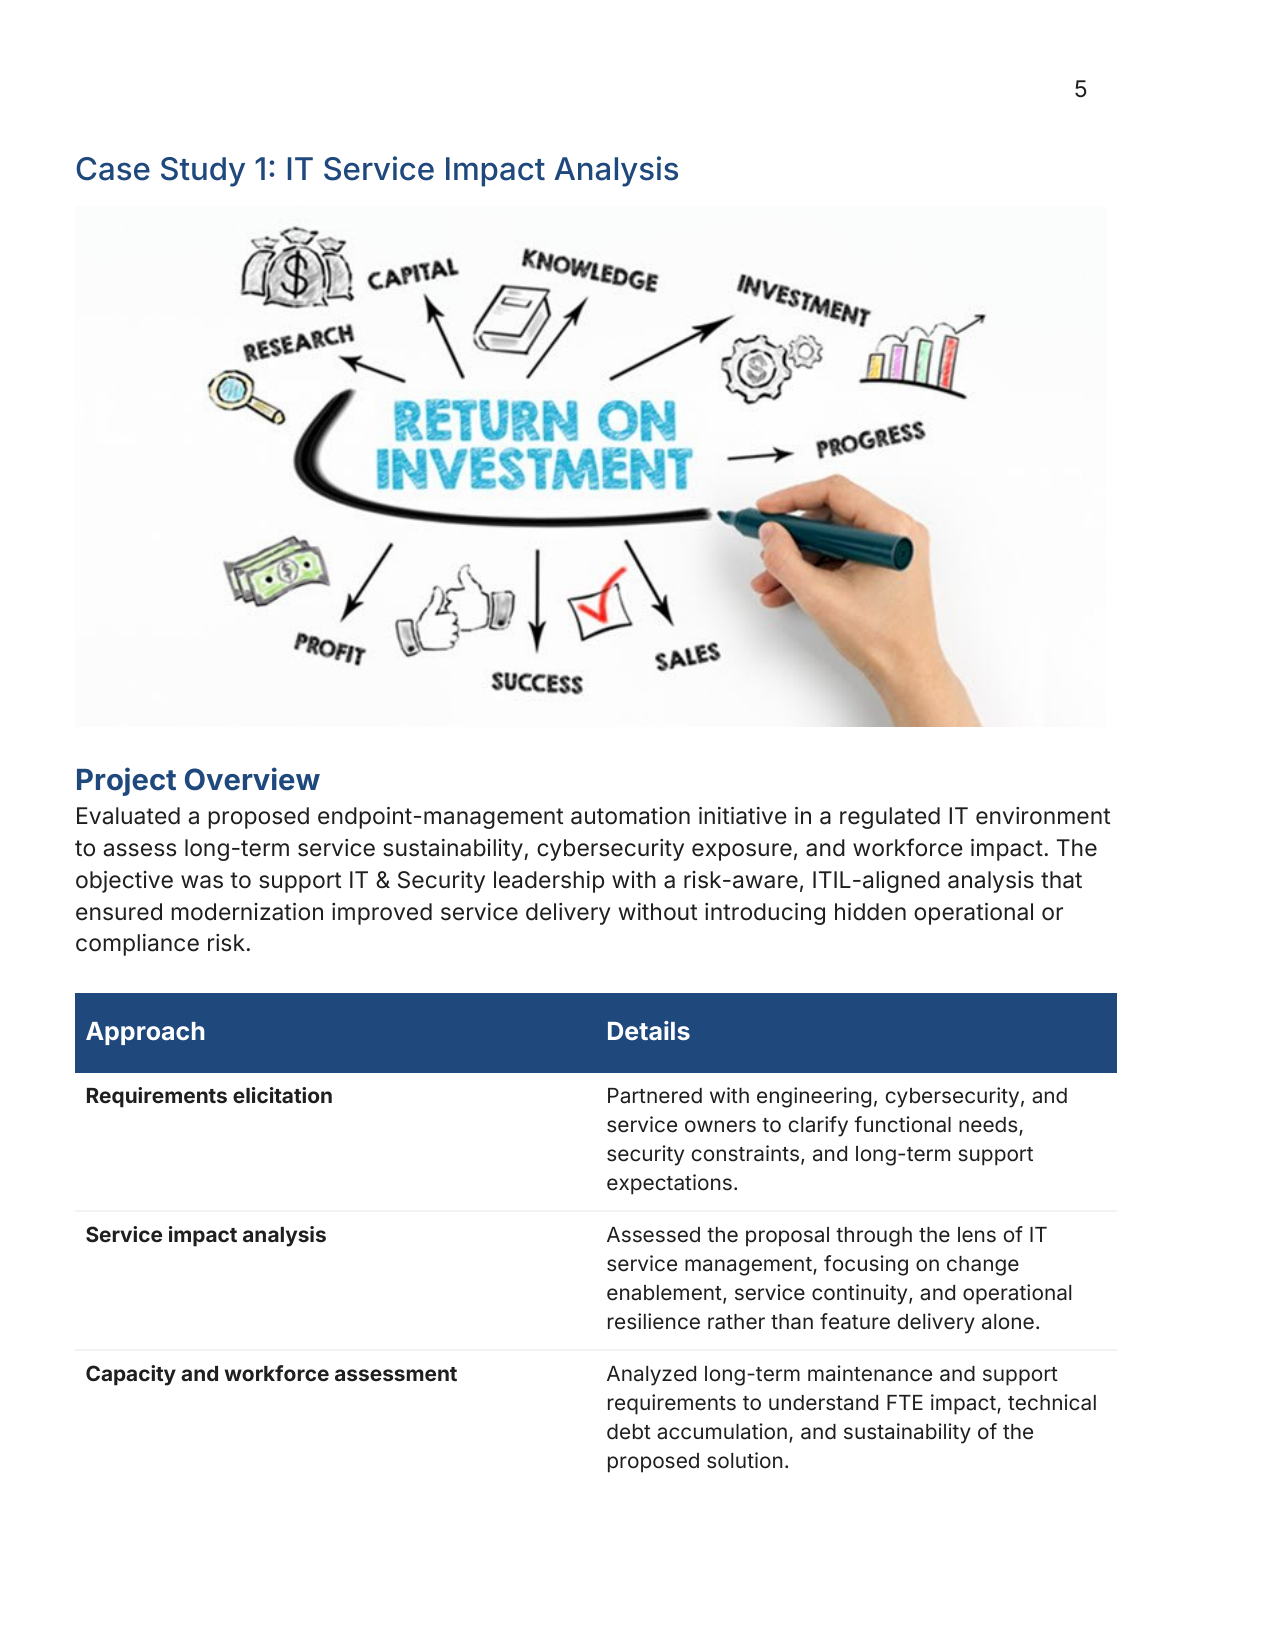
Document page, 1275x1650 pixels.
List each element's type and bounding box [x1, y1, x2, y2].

picture [75, 206, 1107, 727]
